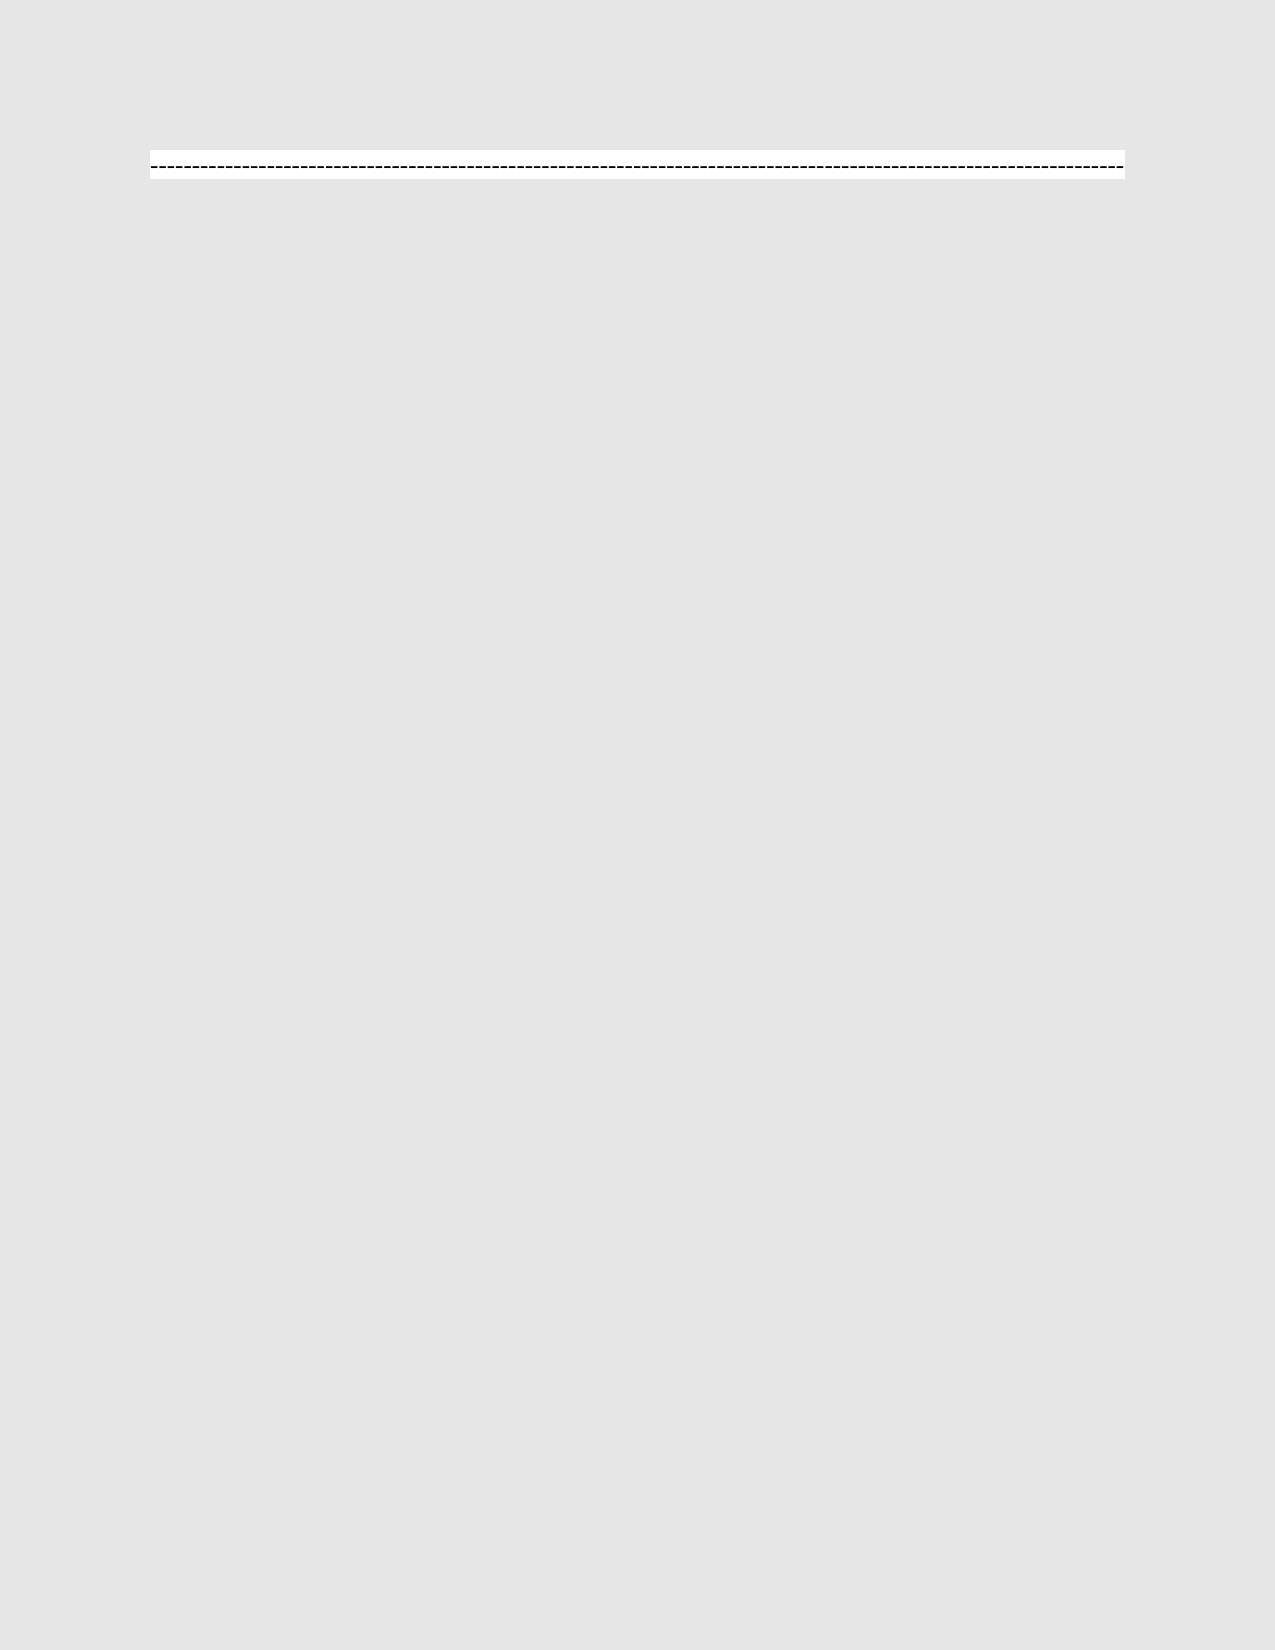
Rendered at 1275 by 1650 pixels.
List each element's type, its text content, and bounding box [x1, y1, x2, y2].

text --------------------------------------------------------------------------------------------------------------------- [150, 150, 1125, 179]
